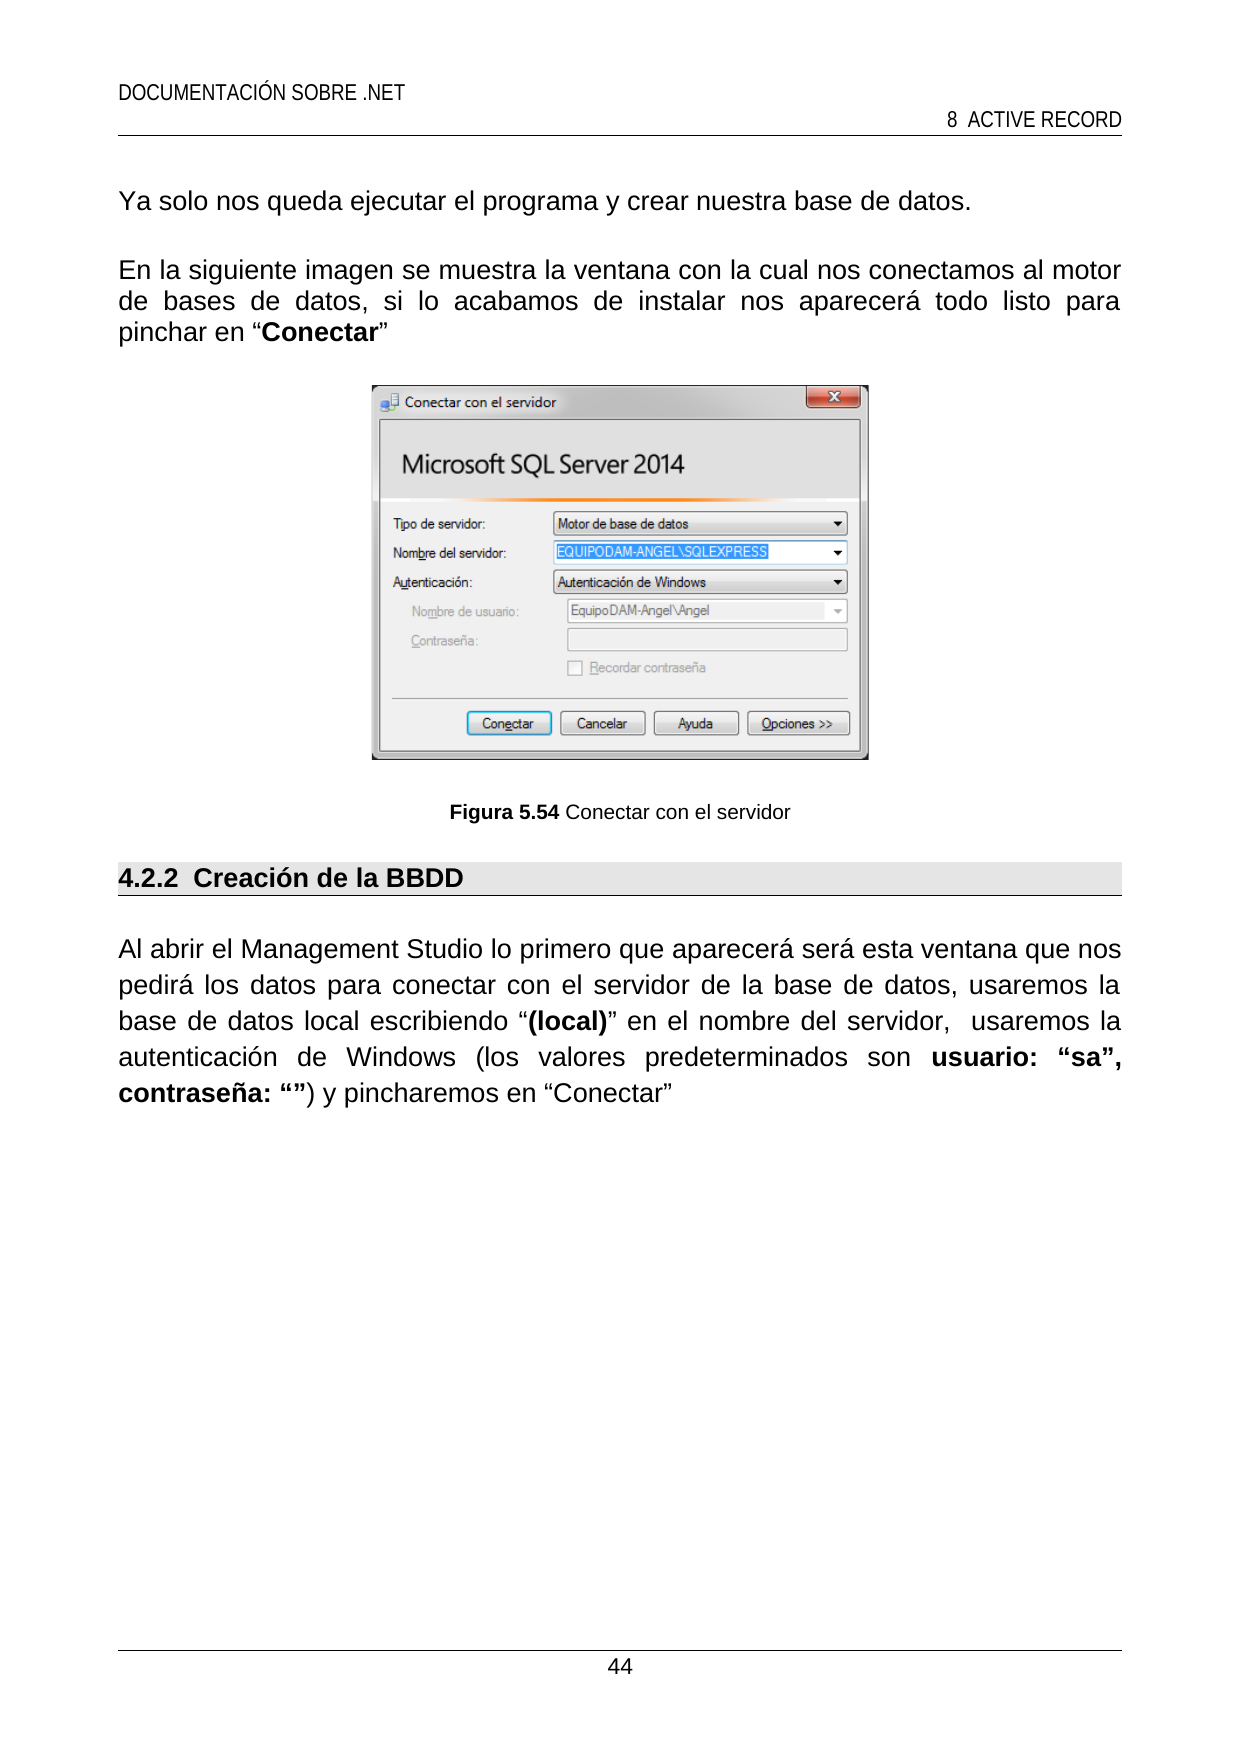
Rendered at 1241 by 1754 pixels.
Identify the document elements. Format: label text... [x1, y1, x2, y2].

picture [371, 385, 869, 760]
text Al abrir el Management Studio lo primero que aparecerá será esta ventana que nos pedirá los datos para conectar con el servidor de la base de datos, usaremos la base de datos local escribiendo “(local)” en el nombre del servidor, usaremos la autenticación de Windows (los valores predeterminados son usuario: “sa”, contraseña: “”) y pincharemos en “Conectar” [118, 933, 1122, 1108]
text En la siguiente imagen se muestra la ventana con la cual nos conectamos al motor de bases de datos, si lo acabamos de instalar nos aparecerá todo listo para pinchar en “Conectar” [118, 254, 1122, 348]
text Ya solo nos queda ejecutar el programa y crear nuestra base de datos. [118, 185, 1122, 216]
subtitle Creación de la BBDD [118, 862, 1122, 895]
